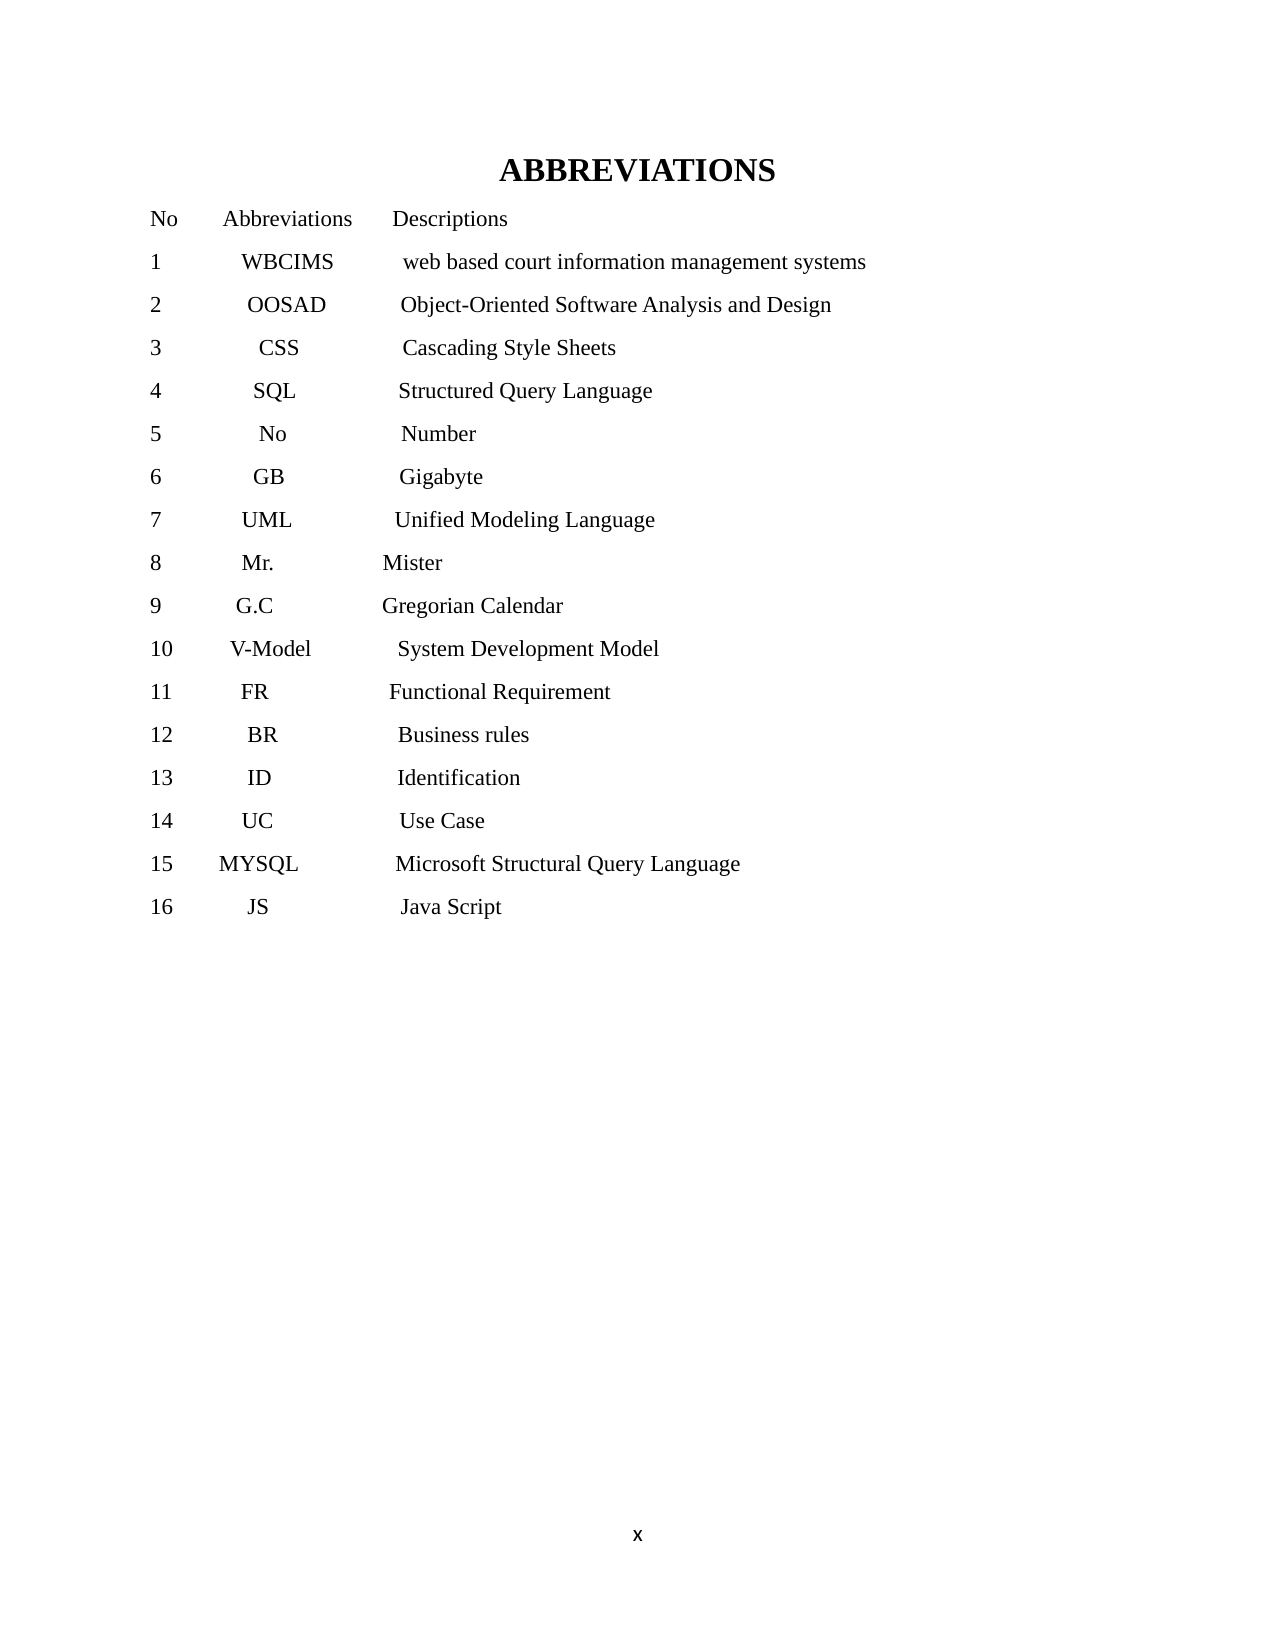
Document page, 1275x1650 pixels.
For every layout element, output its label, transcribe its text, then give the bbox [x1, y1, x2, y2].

text 7 UML Unified Modeling Language [150, 506, 1125, 532]
text ABBREVIATIONS [150, 150, 1125, 188]
text 6 GB Gigabyte [150, 463, 1125, 489]
text 8 Mr. Mister [150, 549, 1125, 576]
text 5 No Number [150, 420, 1125, 446]
text 2 OOSAD Object-Oriented Software Analysis and Design [150, 291, 1125, 317]
text 9 G.C Gregorian Calendar [150, 592, 1125, 618]
text 3 CSS Cascading Style Sheets [150, 334, 1125, 360]
text 4 SQL Structured Query Language [150, 377, 1125, 403]
text 13 ID Identification [150, 764, 1125, 791]
text No Abbreviations Descriptions [150, 205, 1125, 231]
text 14 UC Use Case [150, 807, 1125, 834]
text 12 BR Business rules [150, 721, 1125, 748]
text 1 WBCIMS web based court information management systems [150, 248, 1125, 274]
text 11 FR Functional Requirement [150, 678, 1125, 704]
text 10 V-Model System Development Model [150, 635, 1125, 662]
text 16 JS Java Script [150, 893, 1125, 920]
text 15 MYSQL Microsoft Structural Query Language [150, 850, 1125, 877]
